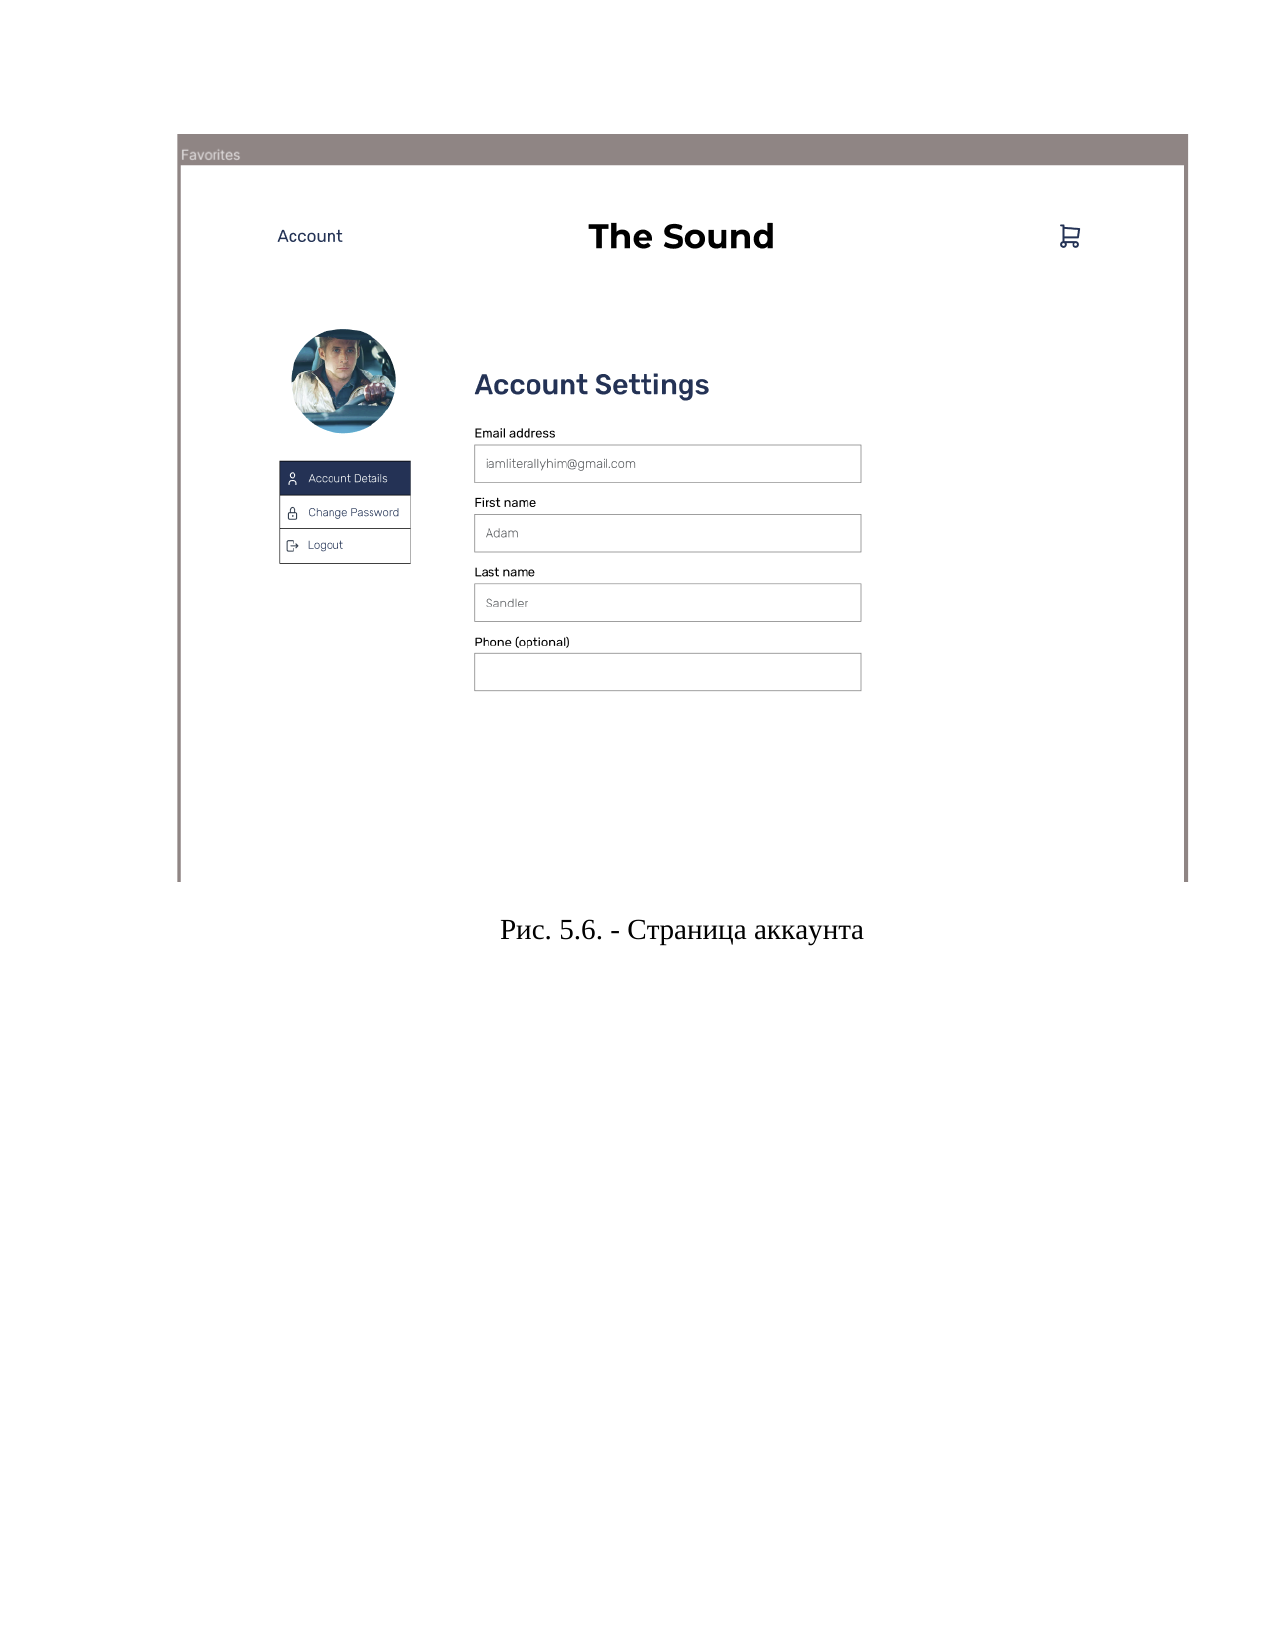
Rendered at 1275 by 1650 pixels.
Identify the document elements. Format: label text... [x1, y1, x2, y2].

picture [177, 134, 1189, 882]
text Рис. 5.6. - Страница аккаунта [177, 912, 1186, 945]
